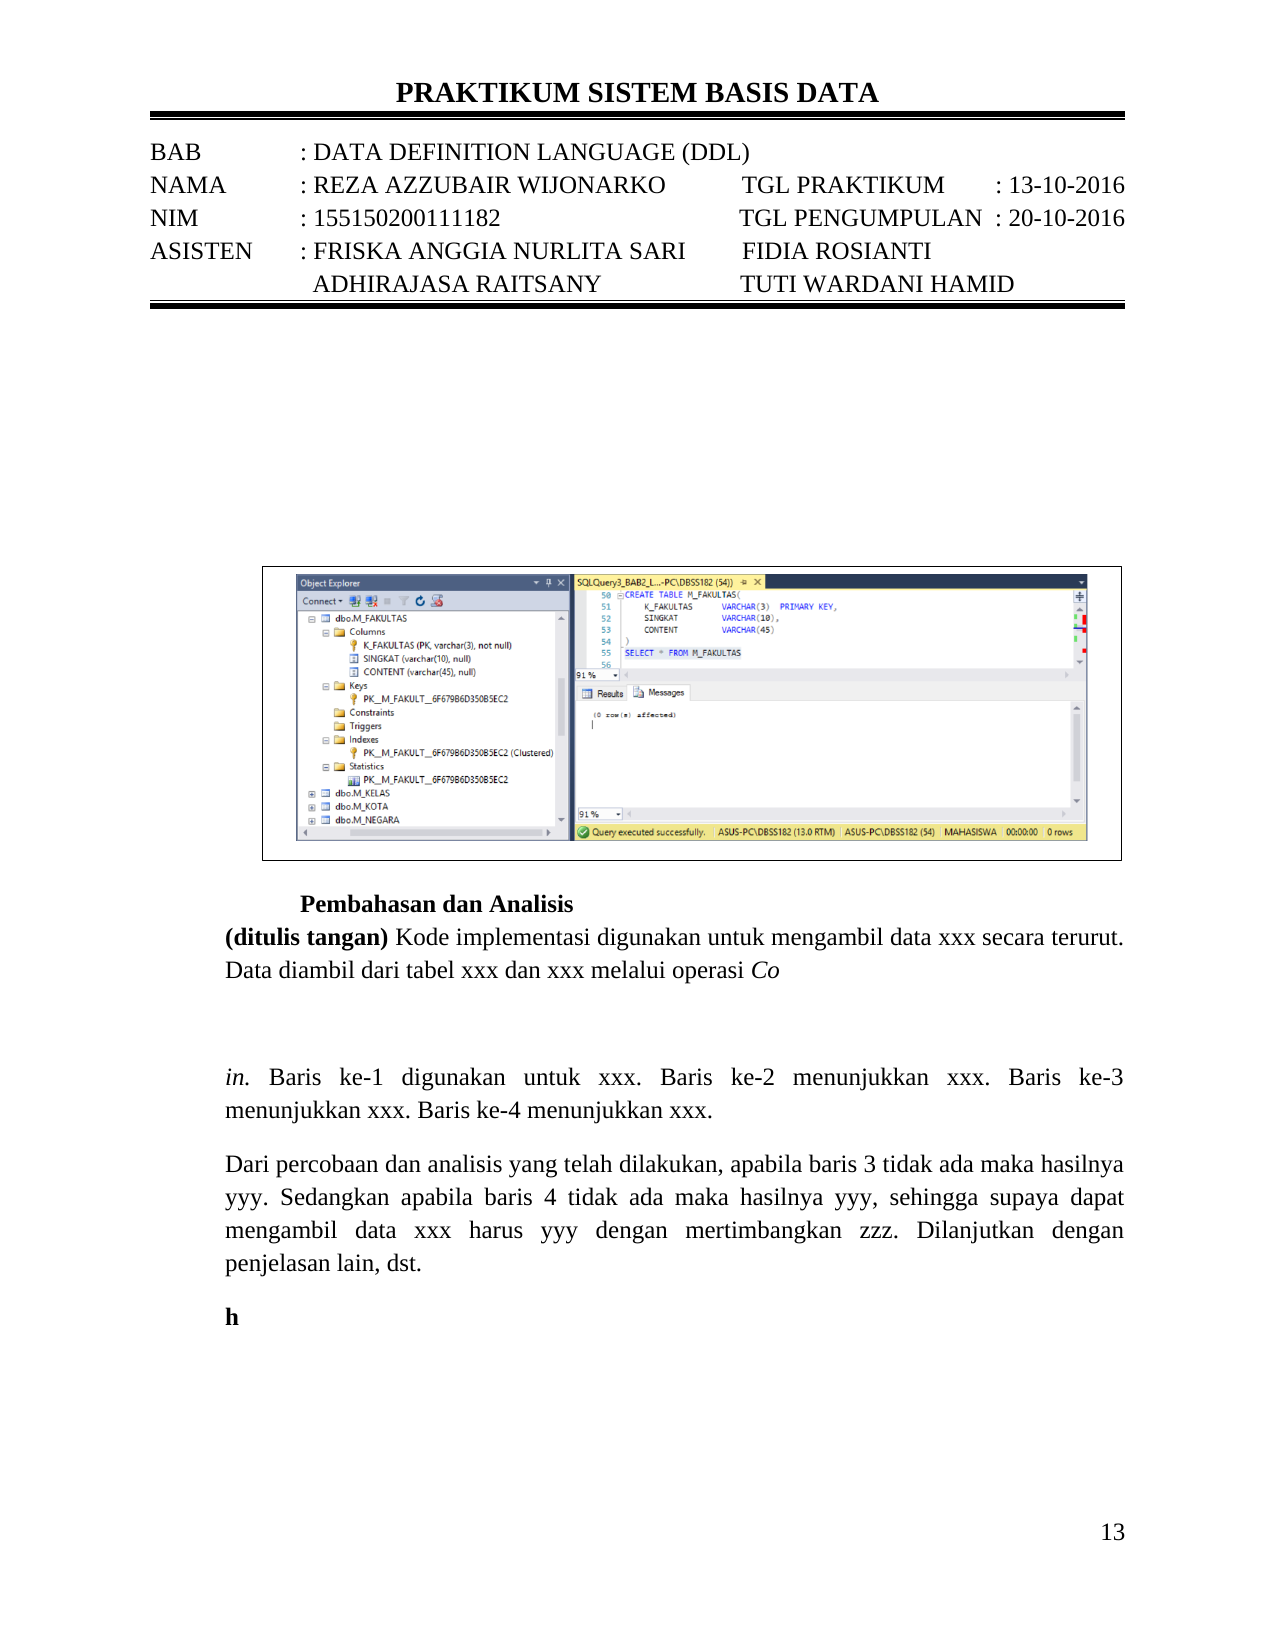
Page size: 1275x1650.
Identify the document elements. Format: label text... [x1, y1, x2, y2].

text (ditulis tangan) Kode implementasi digunakan untuk mengambil data xxx secara terurut. Data diambil dari tabel xxx dan xxx melalui operasi Co [225, 922, 1125, 983]
text Pembahasan dan Analisis [226, 889, 1125, 918]
picture [296, 574, 1088, 841]
text Dari percobaan dan analisis yang telah dilakukan, apabila baris 3 tidak ada maka hasilnya yyy. Sedangkan apabila baris 4 tidak ada maka hasilnya yyy, sehingga supaya dapat mengambil data xxx harus yyy dengan mertimbangkan zzz. Dilanjutkan dengan penjelasan lain, dst. [225, 1149, 1125, 1277]
text in. Baris ke-1 digunakan untuk xxx. Baris ke-2 menunjukkan xxx. Baris ke-3 menunjukkan xxx. Baris ke-4 menunjukkan xxx. [225, 1062, 1125, 1124]
